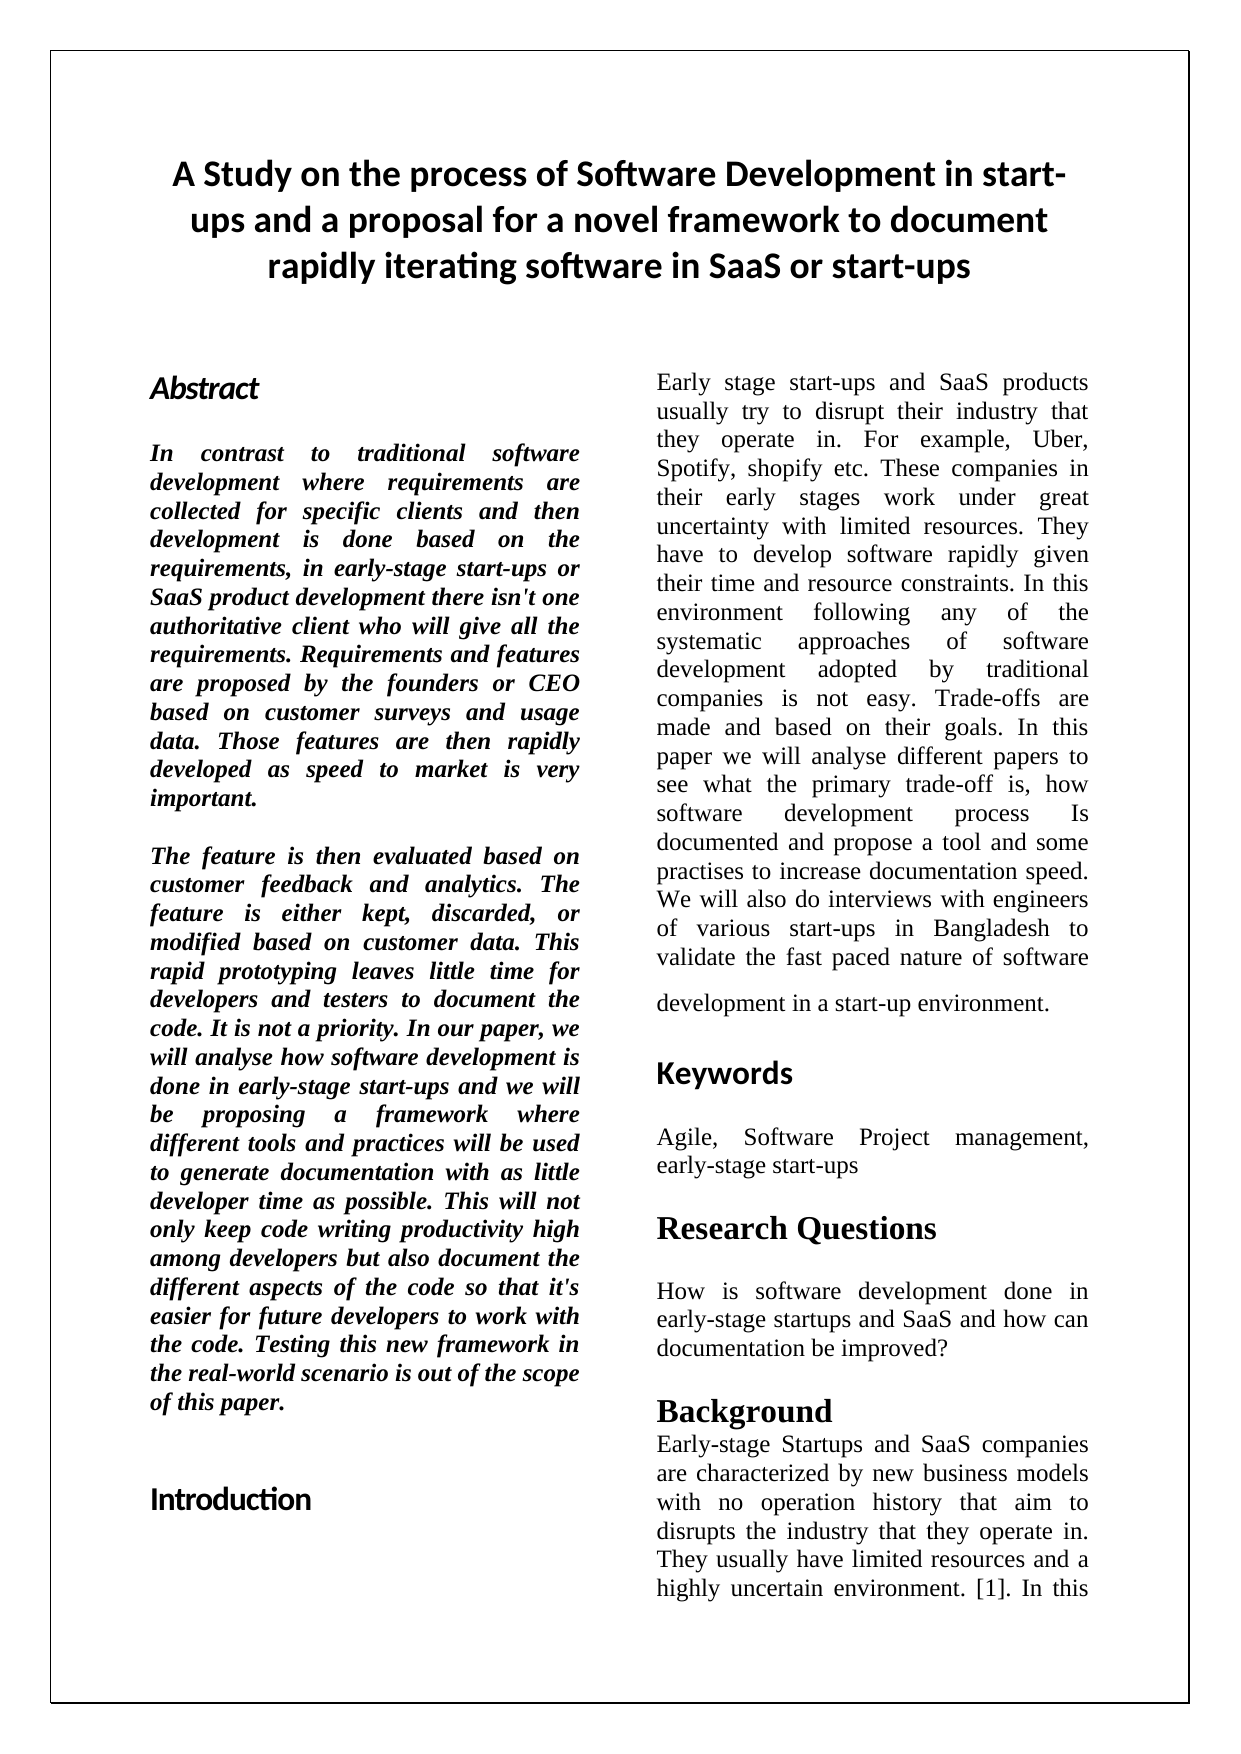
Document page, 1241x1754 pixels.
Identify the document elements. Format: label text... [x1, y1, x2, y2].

text Keywords [656, 1052, 1089, 1093]
text Background [656, 1391, 1089, 1429]
text Agile, Software Project management, early-stage start-ups [656, 1122, 1089, 1179]
text In contrast to traditional software development where requirements are collected for specific clients and then development is done based on the requirements, in early-stage start-ups or SaaS product development there isn't one authoritative client who will give all the requirements. Requirements and features are proposed by the founders or CEO based on customer surveys and usage data. Those features are then rapidly developed as speed to market is very important. [150, 438, 583, 812]
text A Study on the process of Software Development in start-ups and a proposal for a novel framework to document rapidly iterating software in SaaS or start-ups [150, 150, 1089, 287]
text Research Questions [656, 1208, 1089, 1247]
title Introduction [150, 1475, 583, 1520]
text How is software development done in early-stage startups and SaaS and how can documentation be improved? [656, 1276, 1089, 1362]
title Abstract [150, 367, 583, 408]
text The feature is then evaluated based on customer feedback and analytics. The feature is either kept, discarded, or modified based on customer data. This rapid prototyping leaves little time for developers and testers to document the code. It is not a priority. In our paper, we will analyse how software development is done in early-stage start-ups and we will be proposing a framework where different tools and practices will be used to generate documentation with as little developer time as possible. This will not only keep code writing productivity high among developers but also document the different aspects of the code so that it's easier for future developers to work with the code. Testing this new framework in the real-world scenario is out of the scope of this paper. [150, 841, 583, 1416]
text Early stage start-ups and SaaS products usually try to disrupt their industry that they operate in. For example, Uber, Spotify, shopify etc. These companies in their early stages work under great uncertainty with limited resources. They have to develop software rapidly given their time and resource constraints. In this environment following any of the systematic approaches of software development adopted by traditional companies is not easy. Trade-offs are made and based on their goals. In this paper we will analyse different papers to see what the primary trade-off is, how software development process Is documented and propose a tool and some practises to increase documentation speed. We will also do interviews with engineers of various start-ups in Bangladesh to validate the fast paced nature of software development in a start-up environment. [656, 367, 1089, 1022]
